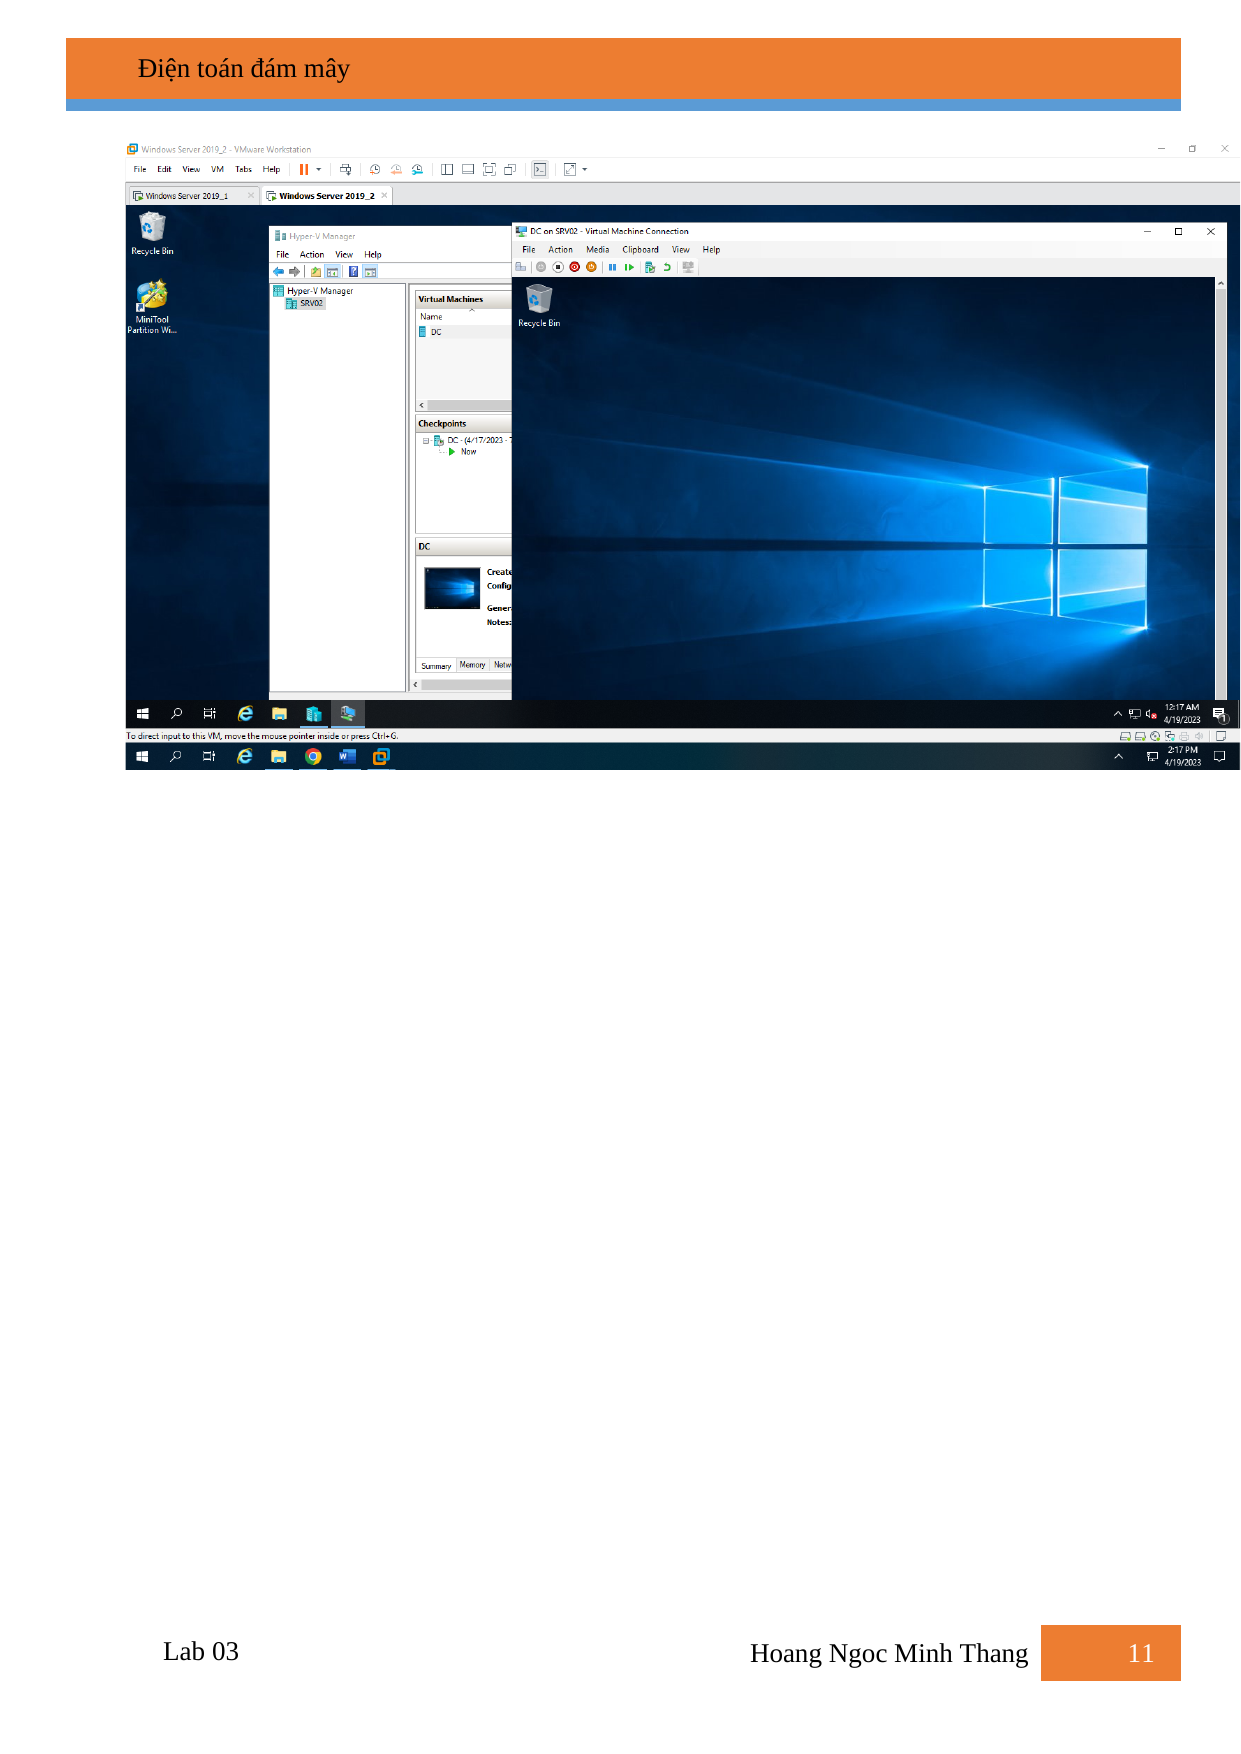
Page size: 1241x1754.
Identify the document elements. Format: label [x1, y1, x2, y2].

picture [125, 141, 1241, 770]
